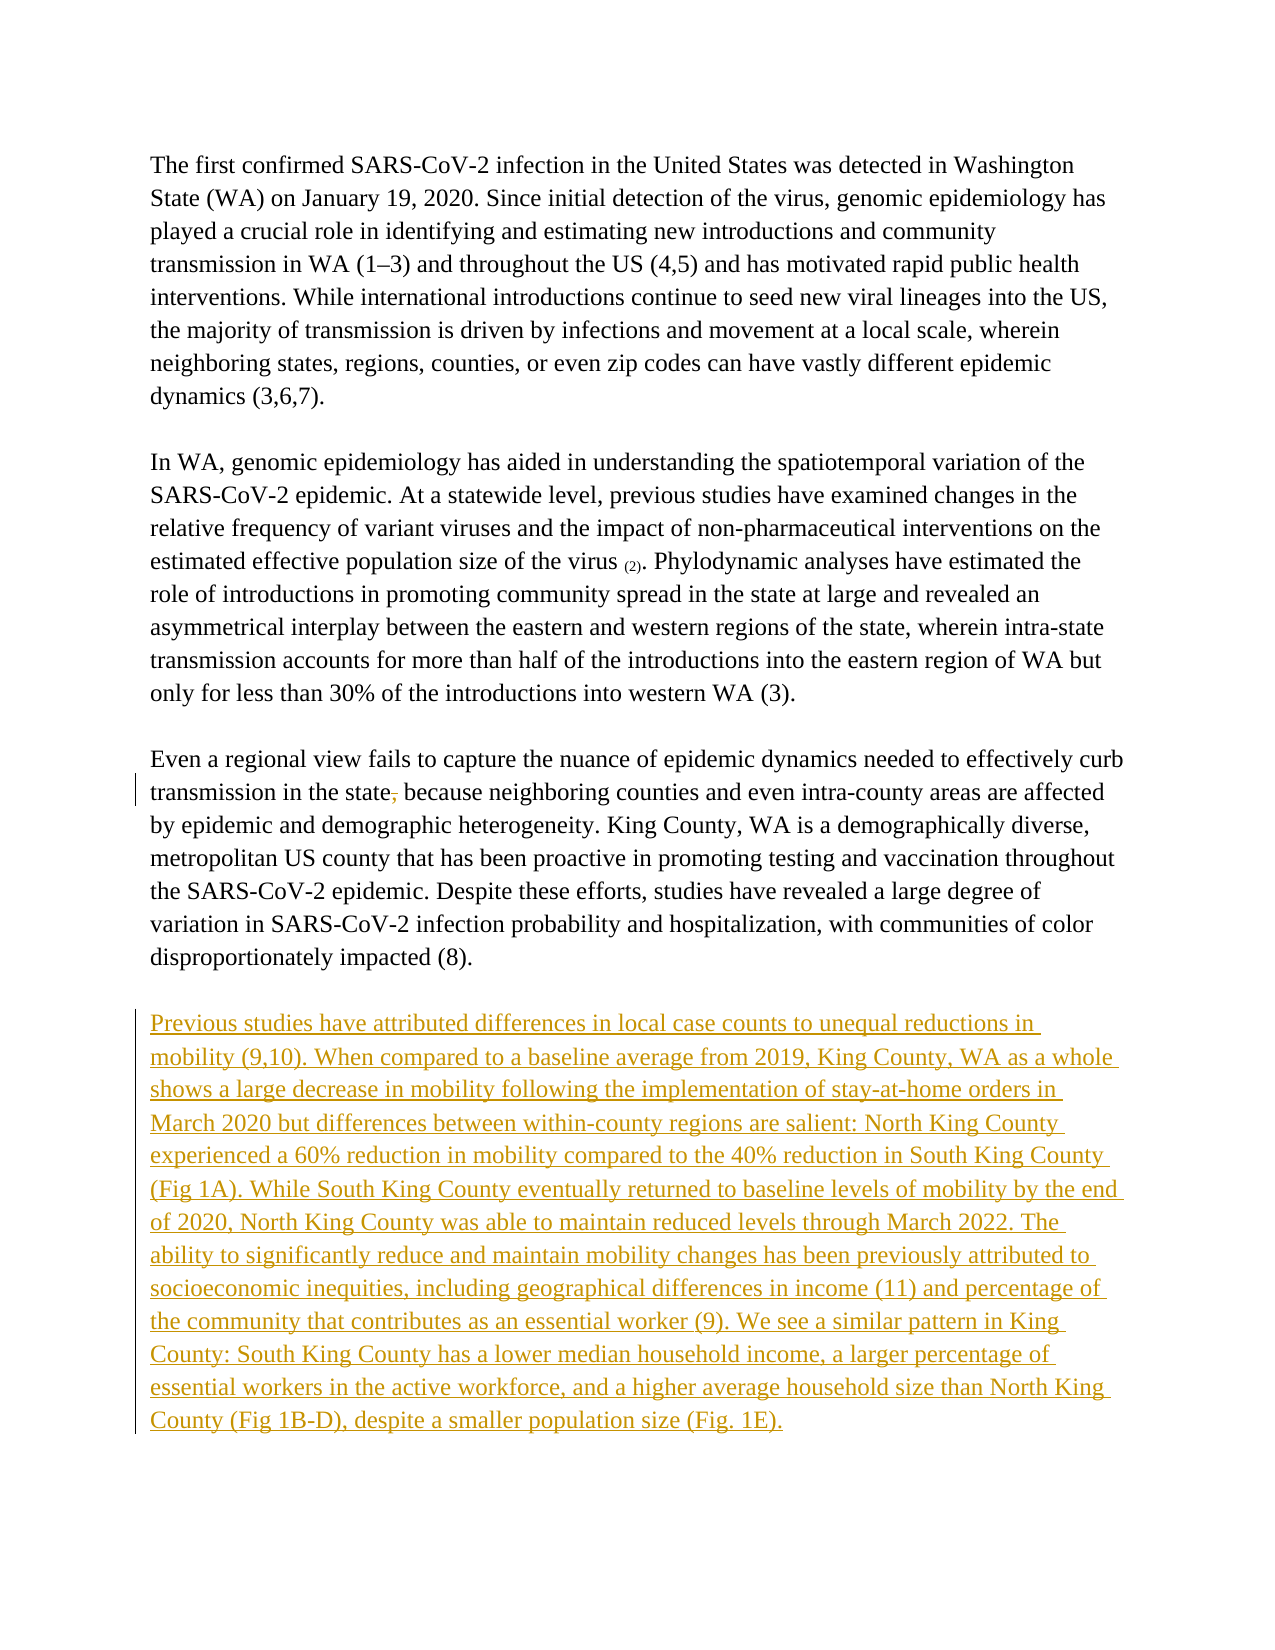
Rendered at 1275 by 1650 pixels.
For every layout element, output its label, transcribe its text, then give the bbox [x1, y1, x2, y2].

text In WA, genomic epidemiology has aided in understanding the spatiotemporal variation of the SARS-CoV-2 epidemic. At a statewide level, previous studies have examined changes in the relative frequency of variant viruses and the impact of non-pharmaceutical interventions on the estimated effective population size of the virus (2). Phylodynamic analyses have estimated the role of introductions in promoting community spread in the state at large and revealed an asymmetrical interplay between the eastern and western regions of the state, wherein intra-state transmission accounts for more than half of the introductions into the eastern region of WA but only for less than 30% of the introductions into western WA (3). [150, 447, 1125, 707]
text The first confirmed SARS-CoV-2 infection in the United States was detected in Washington State (WA) on January 19, 2020. Since initial detection of the virus, genomic epidemiology has played a crucial role in identifying and estimating new introductions and community transmission in WA (1–3) and throughout the US (4,5) and has motivated rapid public health interventions. While international introductions continue to seed new viral lineages into the US, the majority of transmission is driven by infections and movement at a local scale, wherein neighboring states, regions, counties, or even zip codes can have vastly different epidemic dynamics (3,6,7). [150, 150, 1125, 410]
text Even a regional view fails to capture the nuance of epidemic dynamics needed to effectively curb transmission in the state because neighboring counties and even intra-county areas are affected by epidemic and demographic heterogeneity. King County, WA is a demographically diverse, metropolitan US county that has been proactive in promoting testing and vaccination throughout the SARS-CoV-2 epidemic. Despite these efforts, studies have revealed a large degree of variation in SARS-CoV-2 infection probability and hospitalization, with communities of color disproportionately impacted (8). [150, 744, 1125, 971]
